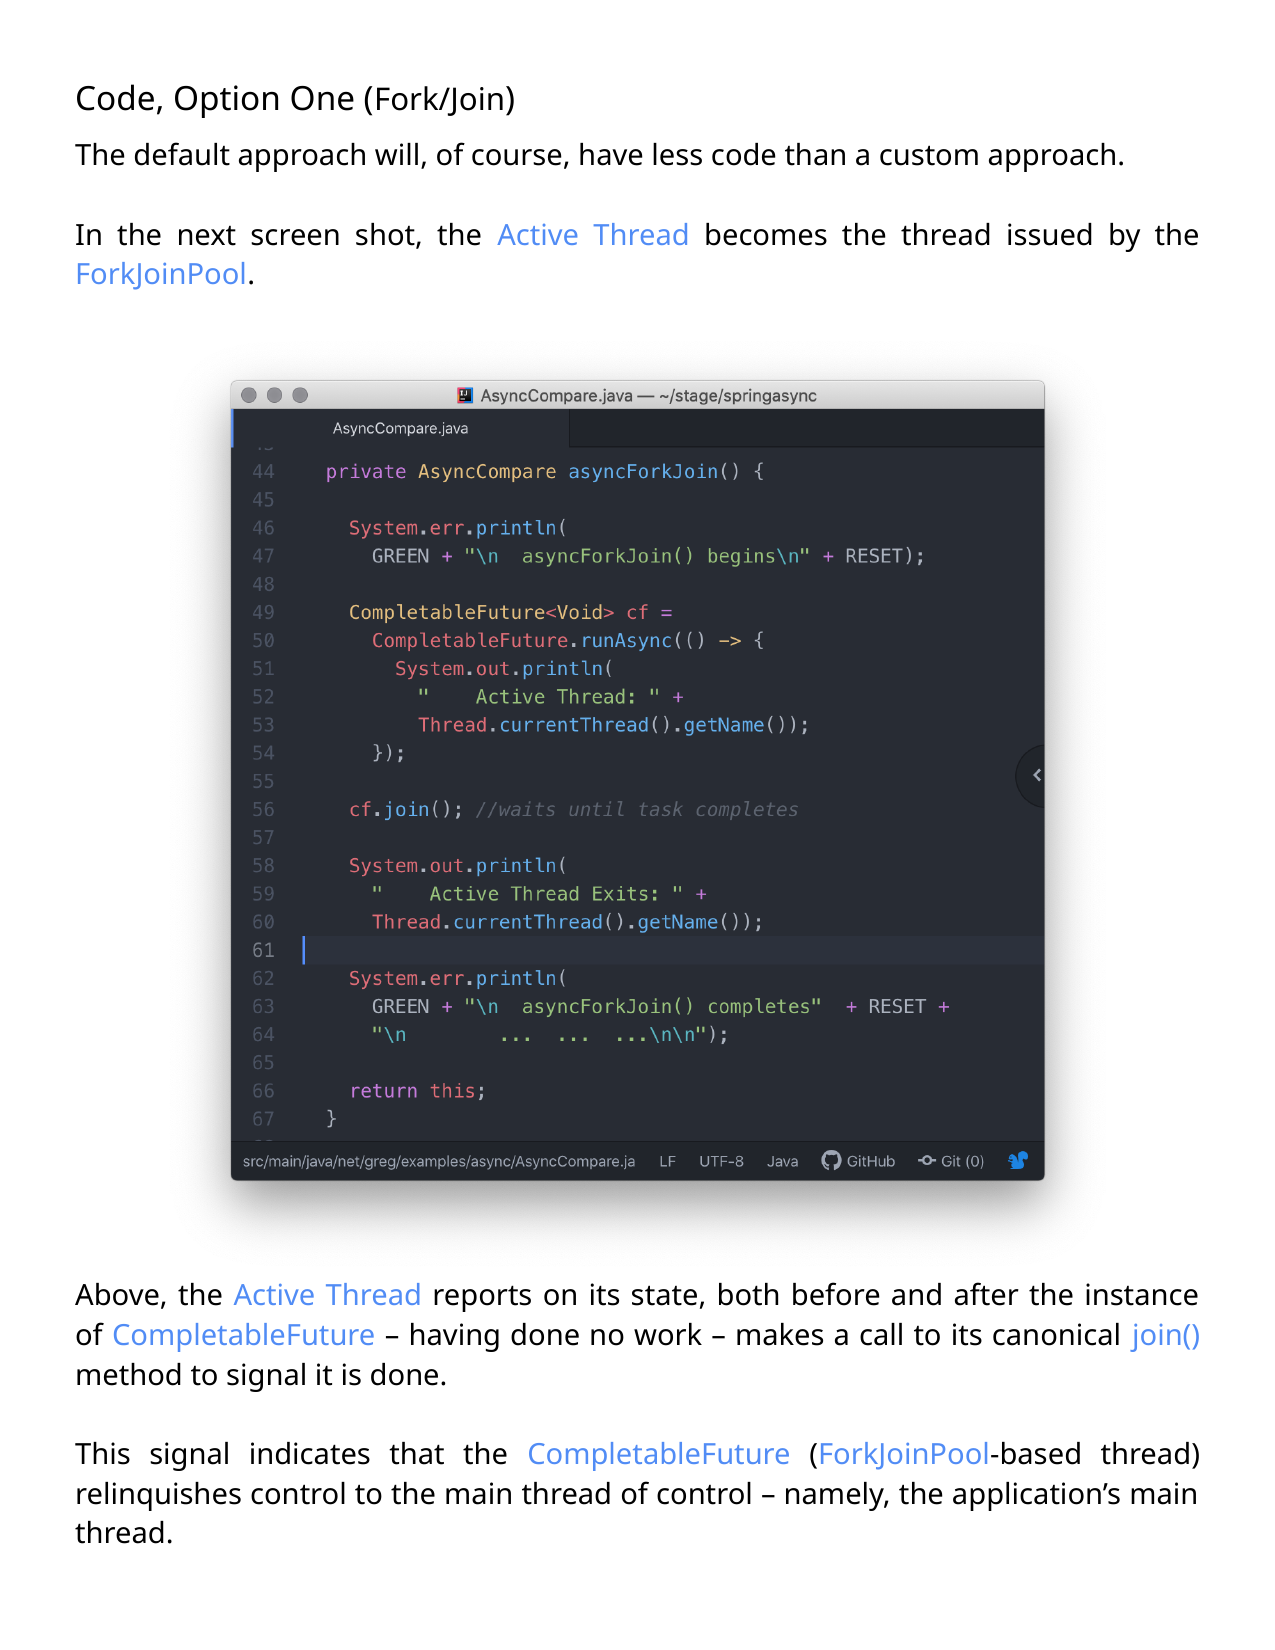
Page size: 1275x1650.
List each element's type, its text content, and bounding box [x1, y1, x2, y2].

text Code, Option One (Fork/Join) [75, 75, 1200, 120]
text This signal indicates that the CompletableFuture (ForkJoinPool-based thread) relinquishes control to the main thread of control – namely, the application’s main thread. [75, 1433, 1200, 1552]
picture [159, 333, 1116, 1275]
text Above, the Active Thread reports on its state, both before and after the instance of CompletableFuture – having done no work – makes a call to its canonical join() method to signal it is done. [75, 1275, 1200, 1394]
text In the next screen shot, the Active Thread becomes the thread issued by the ForkJoinPool. [75, 214, 1200, 293]
text The default approach will, of course, have less code than a custom approach. [75, 134, 1200, 174]
